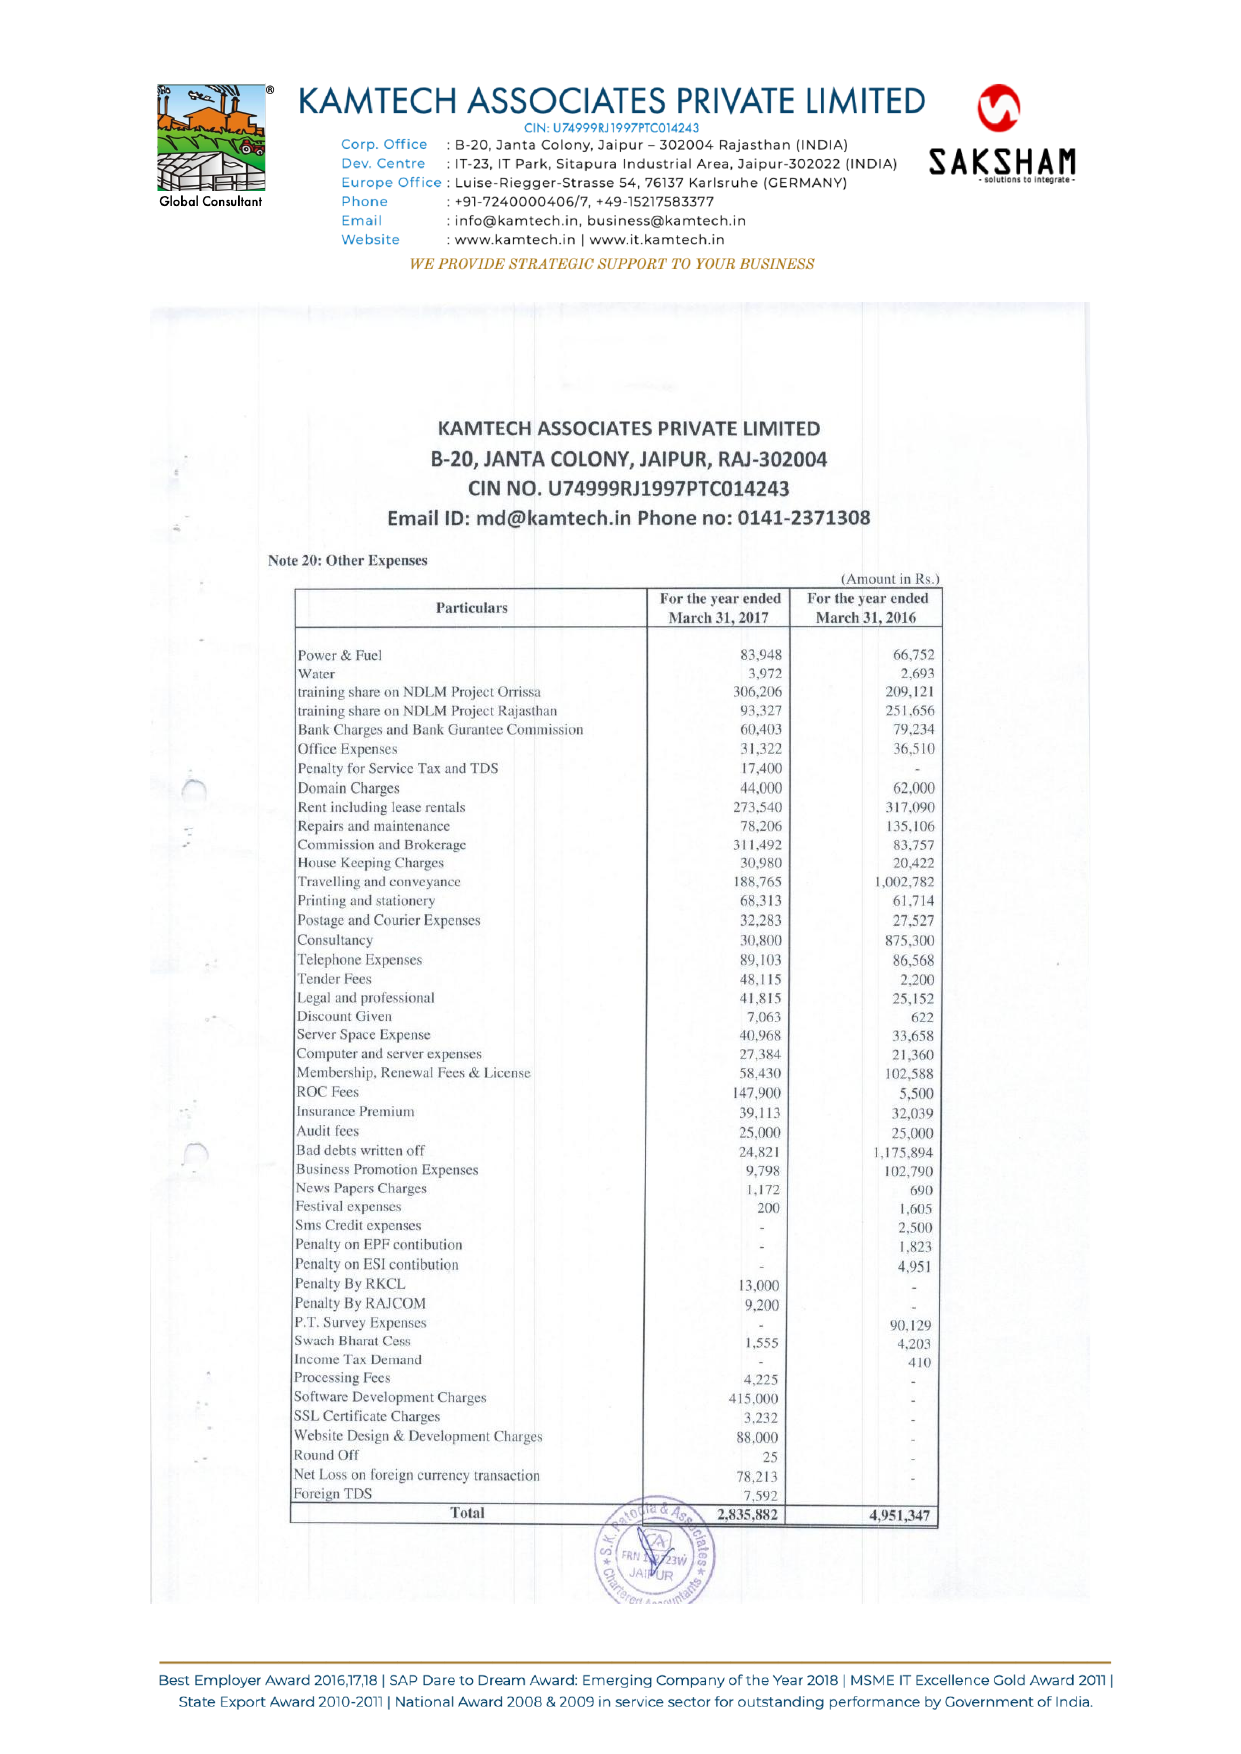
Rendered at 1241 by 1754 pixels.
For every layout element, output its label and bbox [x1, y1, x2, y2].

picture [150, 73, 1091, 274]
picture [150, 302, 1091, 1604]
picture [150, 1651, 1144, 1717]
